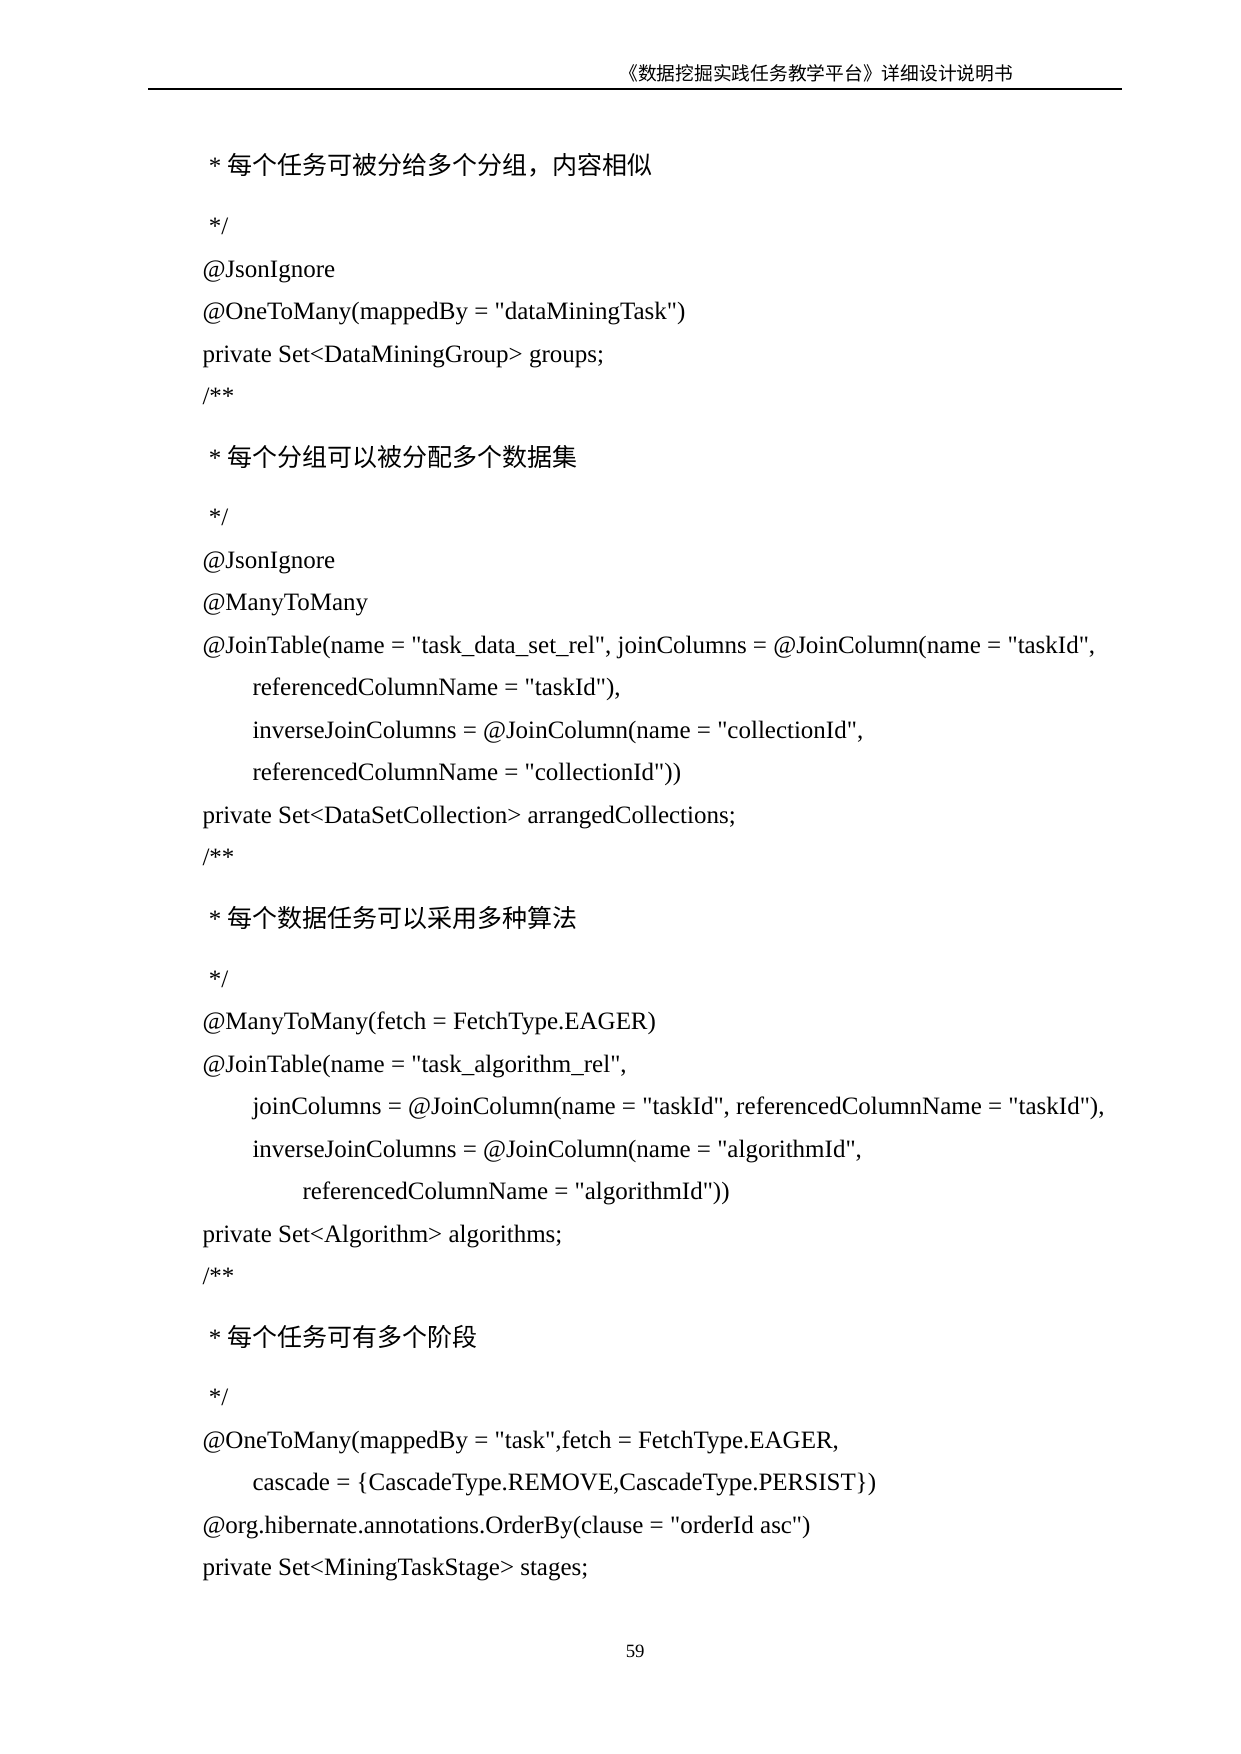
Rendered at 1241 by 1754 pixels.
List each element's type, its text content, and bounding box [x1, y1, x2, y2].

text private Set<MiningTaskStage> stages; [148, 1550, 1122, 1584]
text @org.hibernate.annotations.OrderBy(clause = "orderId asc") [148, 1507, 1122, 1541]
text /** [148, 840, 1122, 874]
text */ [148, 500, 1122, 534]
text * 每个任务可有多个阶段 [148, 1301, 1122, 1369]
text referencedColumnName = "taskId"), [148, 670, 1122, 704]
text */ [148, 1380, 1122, 1414]
text cascade = {CascadeType.REMOVE,CascadeType.PERSIST}) [148, 1465, 1122, 1499]
text */ [148, 209, 1122, 243]
text referencedColumnName = "algorithmId")) [148, 1174, 1122, 1208]
text private Set<DataMiningGroup> groups; [148, 336, 1122, 370]
text inverseJoinColumns = @JoinColumn(name = "collectionId", [148, 712, 1122, 746]
text referencedColumnName = "collectionId")) [148, 755, 1122, 789]
text private Set<Algorithm> algorithms; [148, 1216, 1122, 1250]
text @OneToMany(mappedBy = "dataMiningTask") [148, 294, 1122, 328]
text * 每个分组可以被分配多个数据集 [148, 421, 1122, 489]
text @ManyToMany [148, 585, 1122, 619]
text @JsonIgnore [148, 251, 1122, 285]
text * 每个数据任务可以采用多种算法 [148, 882, 1122, 950]
text private Set<DataSetCollection> arrangedCollections; [148, 797, 1122, 831]
text @JoinTable(name = "task_algorithm_rel", [148, 1046, 1122, 1080]
text @JoinTable(name = "task_data_set_rel", joinColumns = @JoinColumn(name = "taskId", [148, 627, 1122, 661]
text * 每个任务可被分给多个分组，内容相似 [148, 130, 1122, 198]
text joinColumns = @JoinColumn(name = "taskId", referencedColumnName = "taskId"), [148, 1089, 1122, 1123]
text */ [148, 961, 1122, 995]
text /** [148, 379, 1122, 413]
text @JsonIgnore [148, 542, 1122, 576]
text @OneToMany(mappedBy = "task",fetch = FetchType.EAGER, [148, 1422, 1122, 1456]
text @ManyToMany(fetch = FetchType.EAGER) [148, 1004, 1122, 1038]
text inverseJoinColumns = @JoinColumn(name = "algorithmId", [148, 1131, 1122, 1165]
text /** [148, 1259, 1122, 1293]
